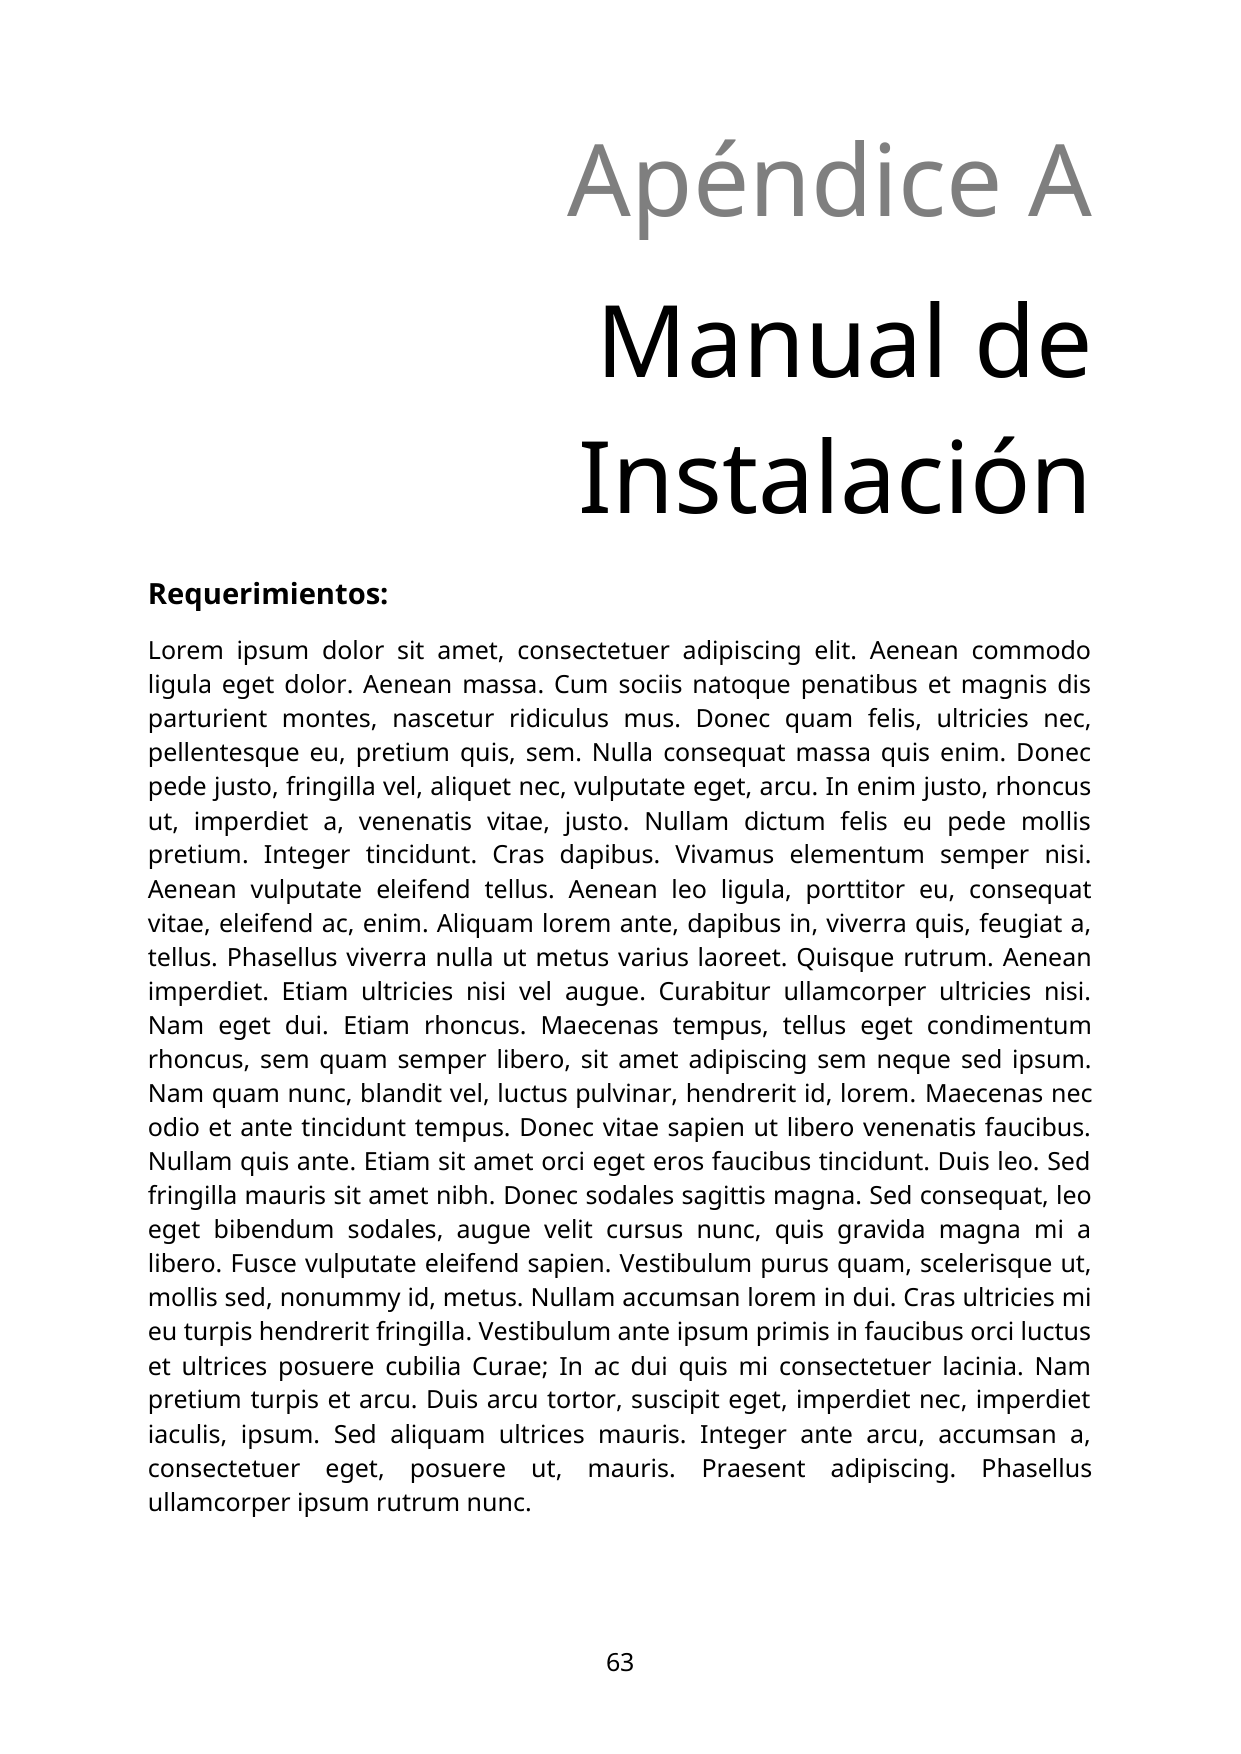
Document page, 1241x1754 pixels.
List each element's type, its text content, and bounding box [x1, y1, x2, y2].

text Requerimientos: [148, 573, 1092, 613]
text Apéndice A [148, 109, 1092, 245]
text Manual de Instalación [148, 270, 1092, 543]
text Lorem ipsum dolor sit amet, consectetuer adipiscing elit. Aenean commodo ligula eget dolor. Aenean massa. Cum sociis natoque penatibus et magnis dis parturient montes, nascetur ridiculus mus. Donec quam felis, ultricies nec, pellentesque eu, pretium quis, sem. Nulla consequat massa quis enim. Donec pede justo, fringilla vel, aliquet nec, vulputate eget, arcu. In enim justo, rhoncus ut, imperdiet a, venenatis vitae, justo. Nullam dictum felis eu pede mollis pretium. Integer tincidunt. Cras dapibus. Vivamus elementum semper nisi. Aenean vulputate eleifend tellus. Aenean leo ligula, porttitor eu, consequat vitae, eleifend ac, enim. Aliquam lorem ante, dapibus in, viverra quis, feugiat a, tellus. Phasellus viverra nulla ut metus varius laoreet. Quisque rutrum. Aenean imperdiet. Etiam ultricies nisi vel augue. Curabitur ullamcorper ultricies nisi. Nam eget dui. Etiam rhoncus. Maecenas tempus, tellus eget condimentum rhoncus, sem quam semper libero, sit amet adipiscing sem neque sed ipsum. Nam quam nunc, blandit vel, luctus pulvinar, hendrerit id, lorem. Maecenas nec odio et ante tincidunt tempus. Donec vitae sapien ut libero venenatis faucibus. Nullam quis ante. Etiam sit amet orci eget eros faucibus tincidunt. Duis leo. Sed fringilla mauris sit amet nibh. Donec sodales sagittis magna. Sed consequat, leo eget bibendum sodales, augue velit cursus nunc, quis gravida magna mi a libero. Fusce vulputate eleifend sapien. Vestibulum purus quam, scelerisque ut, mollis sed, nonummy id, metus. Nullam accumsan lorem in dui. Cras ultricies mi eu turpis hendrerit fringilla. Vestibulum ante ipsum primis in faucibus orci luctus et ultrices posuere cubilia Curae; In ac dui quis mi consectetuer lacinia. Nam pretium turpis et arcu. Duis arcu tortor, suscipit eget, imperdiet nec, imperdiet iaculis, ipsum. Sed aliquam ultrices mauris. Integer ante arcu, accumsan a, consectetuer eget, posuere ut, mauris. Praesent adipiscing. Phasellus ullamcorper ipsum rutrum nunc. [148, 633, 1092, 1518]
